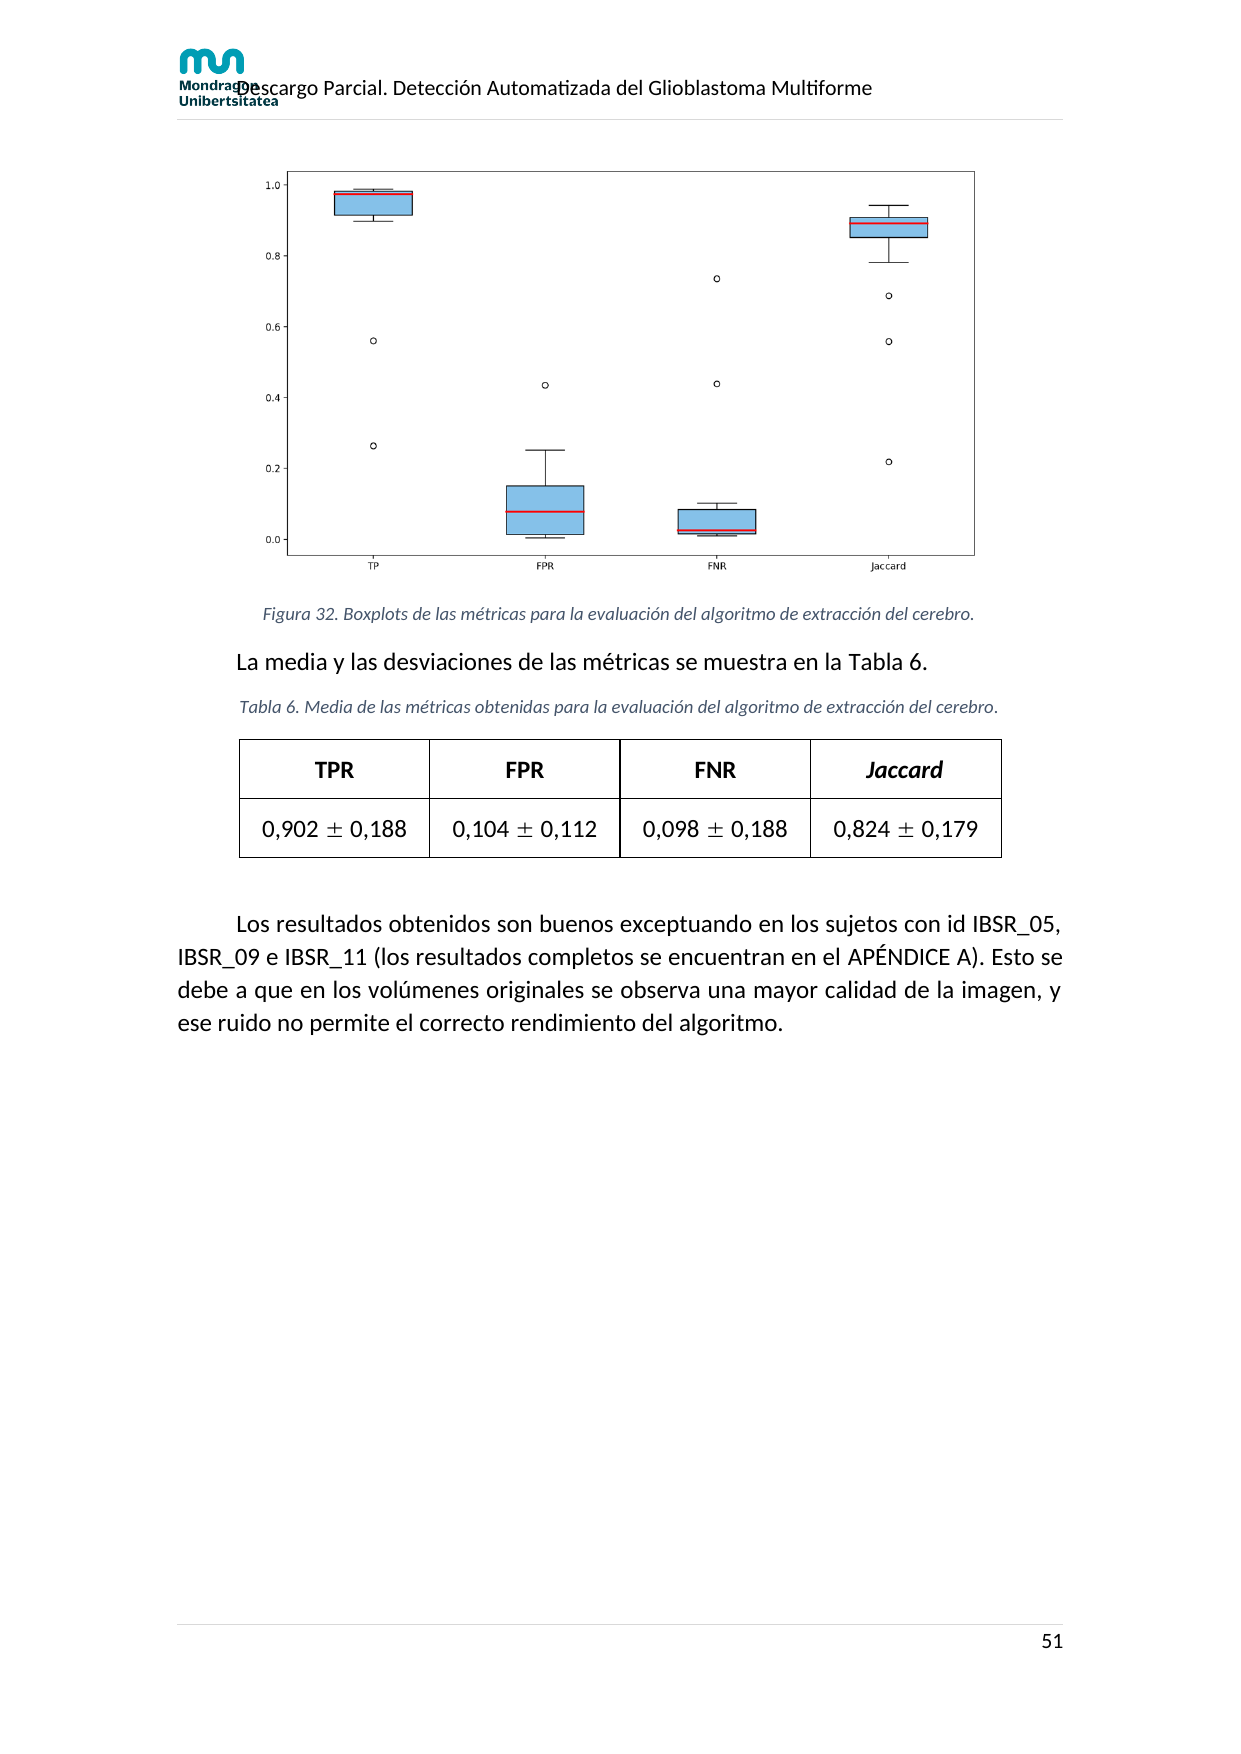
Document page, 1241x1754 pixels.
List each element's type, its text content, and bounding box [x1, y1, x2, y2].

picture [154, 36, 291, 118]
table_header Jaccard [811, 740, 1001, 798]
table_cell 0,098 0,188 [621, 799, 810, 857]
text Los resultados obtenidos son buenos exceptuando en los sujetos con id IBSR_05, IBSR_09 e IBSR_11 (los resultados completos se encuentran en el APÉNDICE A). Esto se debe a que en los volúmenes originales se observa una mayor calidad de la imagen, y ese ruido no permite el correcto rendimiento del algoritmo. [177, 908, 1063, 1037]
text Figura 32. Boxplots de las métricas para la evaluación del algoritmo de extracción del cerebro. [177, 602, 1063, 625]
picture [252, 148, 989, 583]
table_cell 0,824 0,179 [811, 799, 1001, 857]
text Tabla 6. Media de las métricas obtenidas para la evaluación del algoritmo de extracción del cerebro. [177, 695, 1063, 718]
table_header TPR [240, 740, 429, 798]
text La media y las desviaciones de las métricas se muestra en la Tabla 6. [177, 646, 1063, 676]
table_header FPR [430, 740, 619, 798]
table_cell 0,902 0,188 [240, 799, 429, 857]
table_header FNR [621, 740, 810, 798]
table_cell 0,104 0,112 [430, 799, 619, 857]
